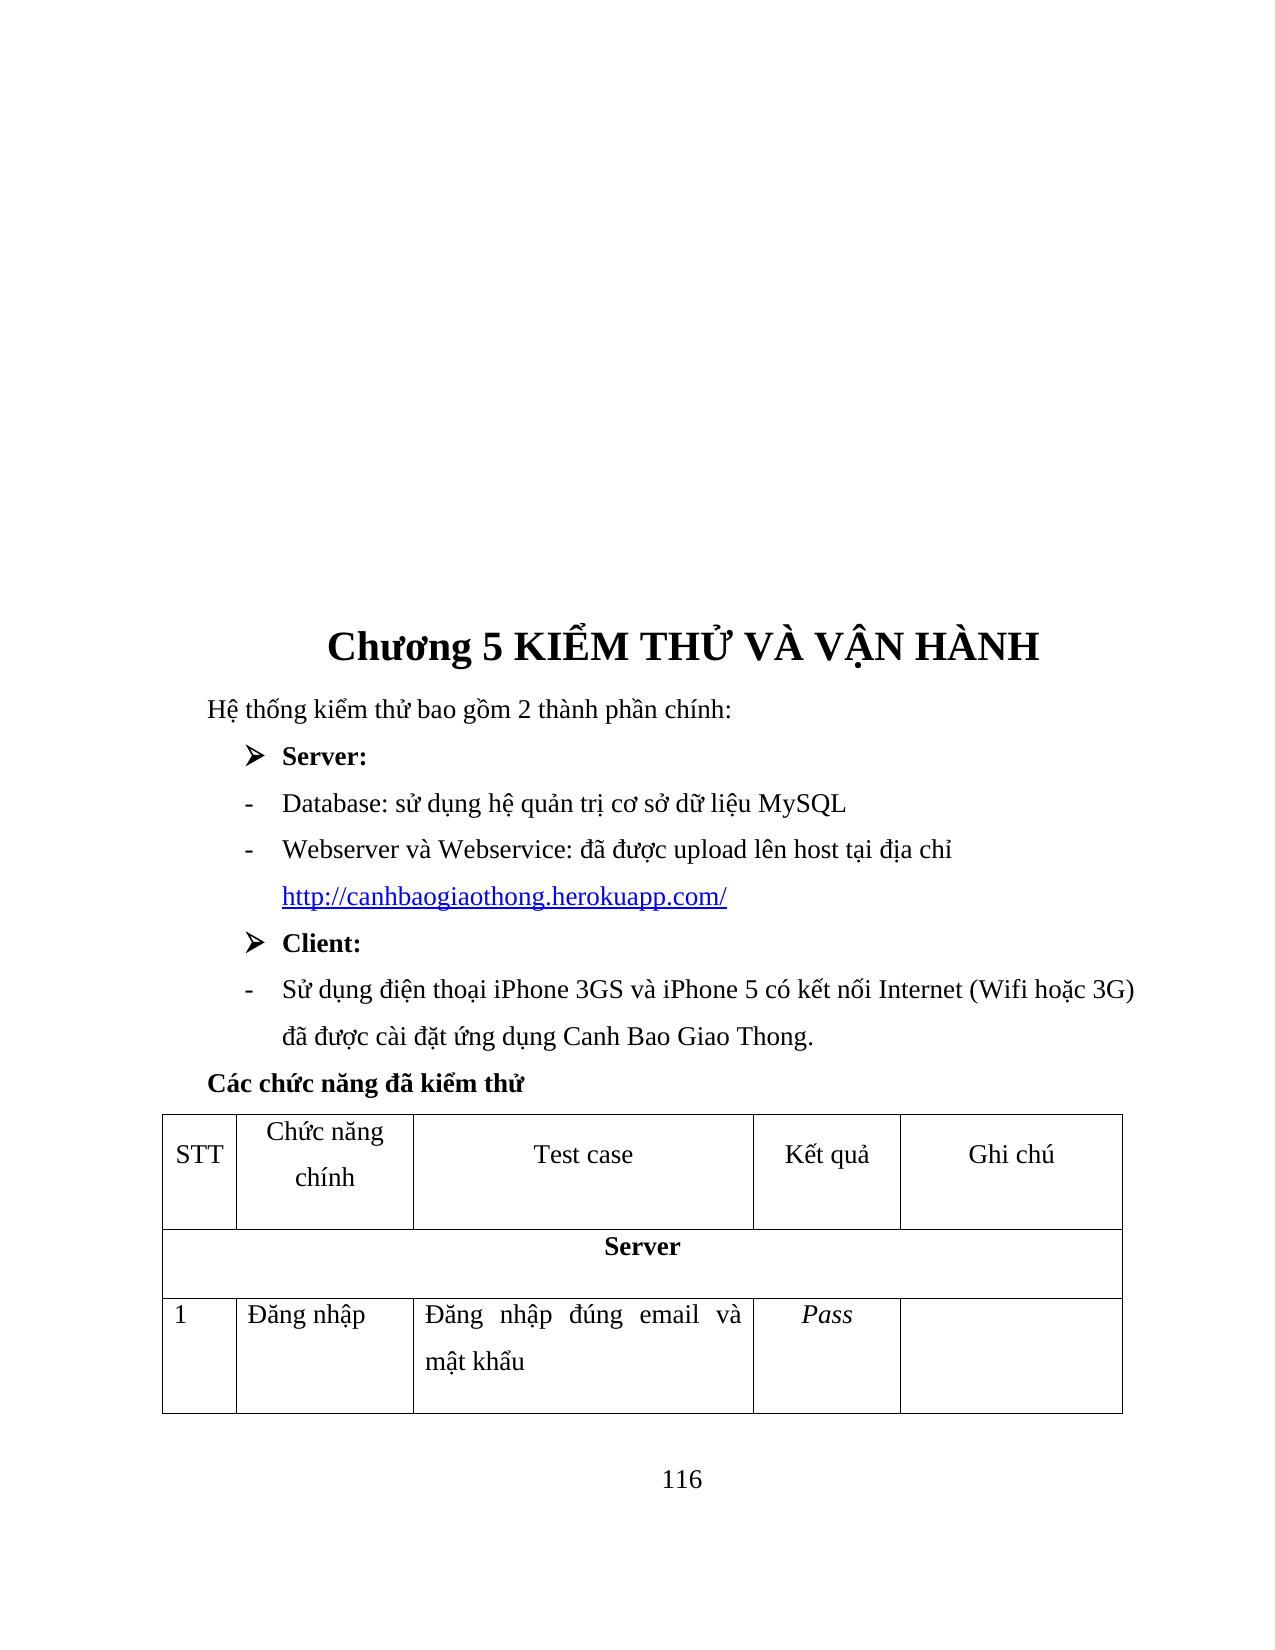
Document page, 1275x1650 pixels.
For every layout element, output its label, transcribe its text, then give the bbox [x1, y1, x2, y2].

table_cell 1 [163, 1299, 236, 1413]
list Database: sử dụng hệ quản trị cơ sở dữ liệu MySQL [244, 787, 1157, 818]
list Sử dụng điện thoại iPhone 3GS và iPhone 5 có kết nối Internet (Wifi hoặc 3G) đã được cài đặt ứng dụng Canh Bao Giao Thong. [244, 974, 1157, 1051]
table_header STT [163, 1115, 236, 1229]
table_header Chức năng chính [237, 1115, 413, 1229]
table_cell Đăng nhập [237, 1299, 413, 1413]
table_cell Đăng nhập đúng email và mật khẩu [414, 1299, 753, 1413]
table_header Kết quả [754, 1115, 900, 1229]
table_header Test case [414, 1115, 753, 1229]
table_cell Server [163, 1230, 1122, 1297]
table_header Ghi chú [901, 1115, 1122, 1229]
text Hệ thống kiểm thử bao gồm 2 thành phần chính: [207, 693, 1157, 724]
table_cell [901, 1299, 1122, 1413]
list Client: [244, 927, 1157, 958]
table_cell Pass [754, 1299, 900, 1413]
list Webserver và Webservice: đã được upload lên host tại địa chỉ http://canhbaogiaothong.herokuapp.com/ [244, 833, 1157, 911]
text Các chức năng đã kiểm thử [207, 1067, 1157, 1098]
list Server: [244, 740, 1157, 771]
subtitle KIỂM THỬ VÀ VẬN HÀNH [207, 621, 1157, 669]
